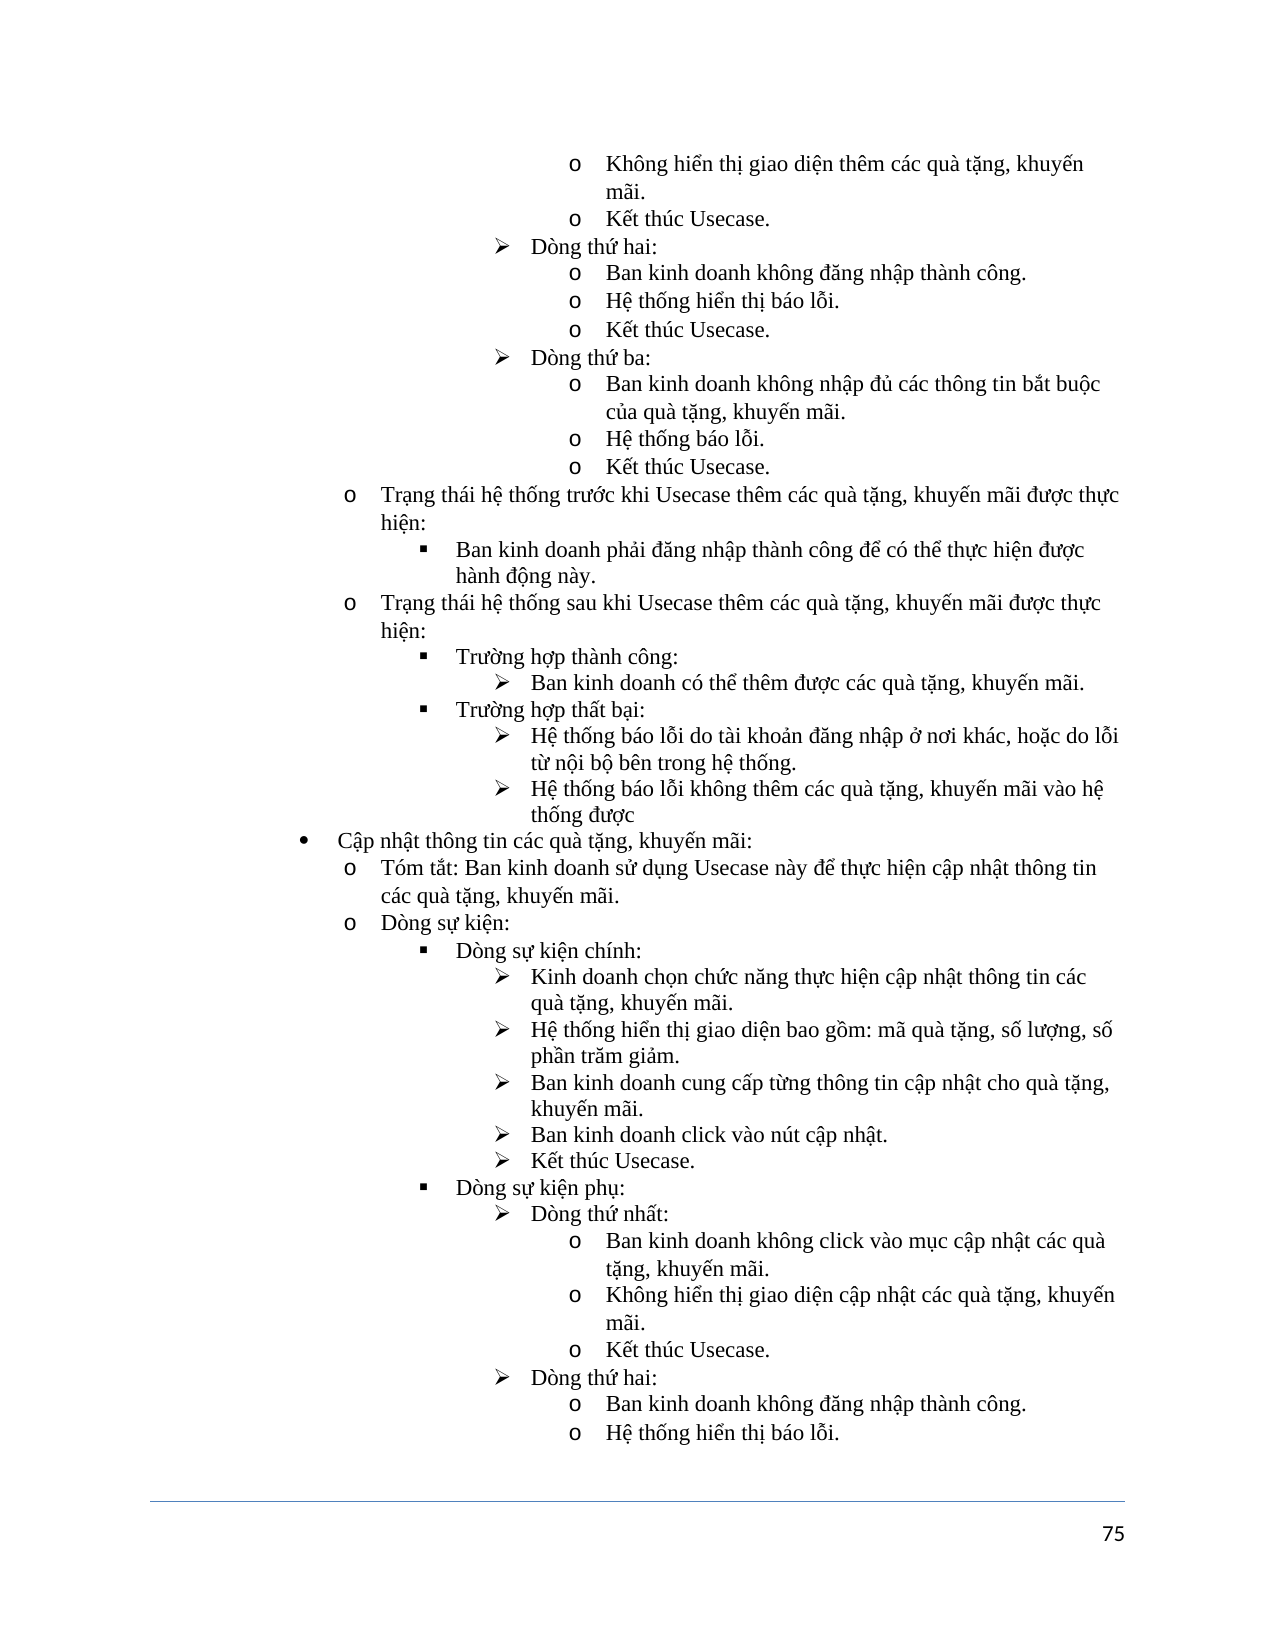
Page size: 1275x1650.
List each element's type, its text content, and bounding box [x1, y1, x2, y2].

list Ban kinh doanh có thể thêm được các quà tặng, khuyến mãi. [493, 669, 1125, 696]
list Kết thúc Usecase. [568, 316, 1125, 344]
list Ban kinh doanh không đăng nhập thành công. [568, 1390, 1125, 1419]
list Trạng thái hệ thống sau khi Usecase thêm các quà tặng, khuyến mãi được thực hiện: [343, 588, 1125, 643]
list Dòng sự kiện: [343, 908, 1125, 937]
list Kết thúc Usecase. [568, 453, 1125, 481]
list Dòng thứ ba: [493, 344, 1125, 370]
list Dòng sự kiện phụ: [418, 1174, 1125, 1200]
list Hệ thống hiển thị báo lỗi. [568, 287, 1125, 316]
list Ban kinh doanh click vào nút cập nhật. [493, 1121, 1125, 1148]
list Ban kinh doanh không đăng nhập thành công. [568, 259, 1125, 287]
list Không hiển thị giao diện thêm các quà tặng, khuyến mãi. [568, 150, 1125, 204]
list Dòng thứ hai: [493, 1364, 1125, 1390]
list Tóm tắt: Ban kinh doanh sử dụng Usecase này để thực hiện cập nhật thông tin các quà tặng, khuyến mãi. [343, 854, 1125, 908]
list Ban kinh doanh không click vào mục cập nhật các quà tặng, khuyến mãi. [568, 1227, 1125, 1281]
list Dòng thứ nhất: [493, 1200, 1125, 1227]
list Hệ thống báo lỗi do tài khoản đăng nhập ở nơi khác, hoặc do lỗi từ nội bộ bên trong hệ thống. [493, 722, 1125, 775]
list Hệ thống báo lỗi không thêm các quà tặng, khuyến mãi vào hệ thống được [493, 775, 1125, 828]
list Cập nhật thông tin các quà tặng, khuyến mãi: [300, 828, 1125, 854]
list Kinh doanh chọn chức năng thực hiện cập nhật thông tin các quà tặng, khuyến mãi. [493, 963, 1125, 1016]
list Ban kinh doanh cung cấp từng thông tin cập nhật cho quà tặng, khuyến mãi. [493, 1068, 1125, 1121]
list Trường hợp thất bại: [418, 696, 1125, 722]
list Hệ thống hiển thị báo lỗi. [568, 1419, 1125, 1447]
list Trường hợp thành công: [418, 643, 1125, 669]
list Ban kinh doanh phải đăng nhập thành công để có thể thực hiện được hành động này. [418, 536, 1125, 588]
list Ban kinh doanh không nhập đủ các thông tin bắt buộc của quà tặng, khuyến mãi. [568, 370, 1125, 425]
list Kết thúc Usecase. [493, 1148, 1125, 1174]
list Dòng sự kiện chính: [418, 937, 1125, 963]
list Dòng thứ hai: [493, 233, 1125, 259]
list Trạng thái hệ thống trước khi Usecase thêm các quà tặng, khuyến mãi được thực hiện: [343, 481, 1125, 536]
list Hệ thống hiển thị giao diện bao gồm: mã quà tặng, số lượng, số phần trăm giảm. [493, 1016, 1125, 1068]
list Kết thúc Usecase. [568, 1336, 1125, 1364]
list Hệ thống báo lỗi. [568, 425, 1125, 453]
list Không hiển thị giao diện cập nhật các quà tặng, khuyến mãi. [568, 1281, 1125, 1336]
list Kết thúc Usecase. [568, 204, 1125, 233]
